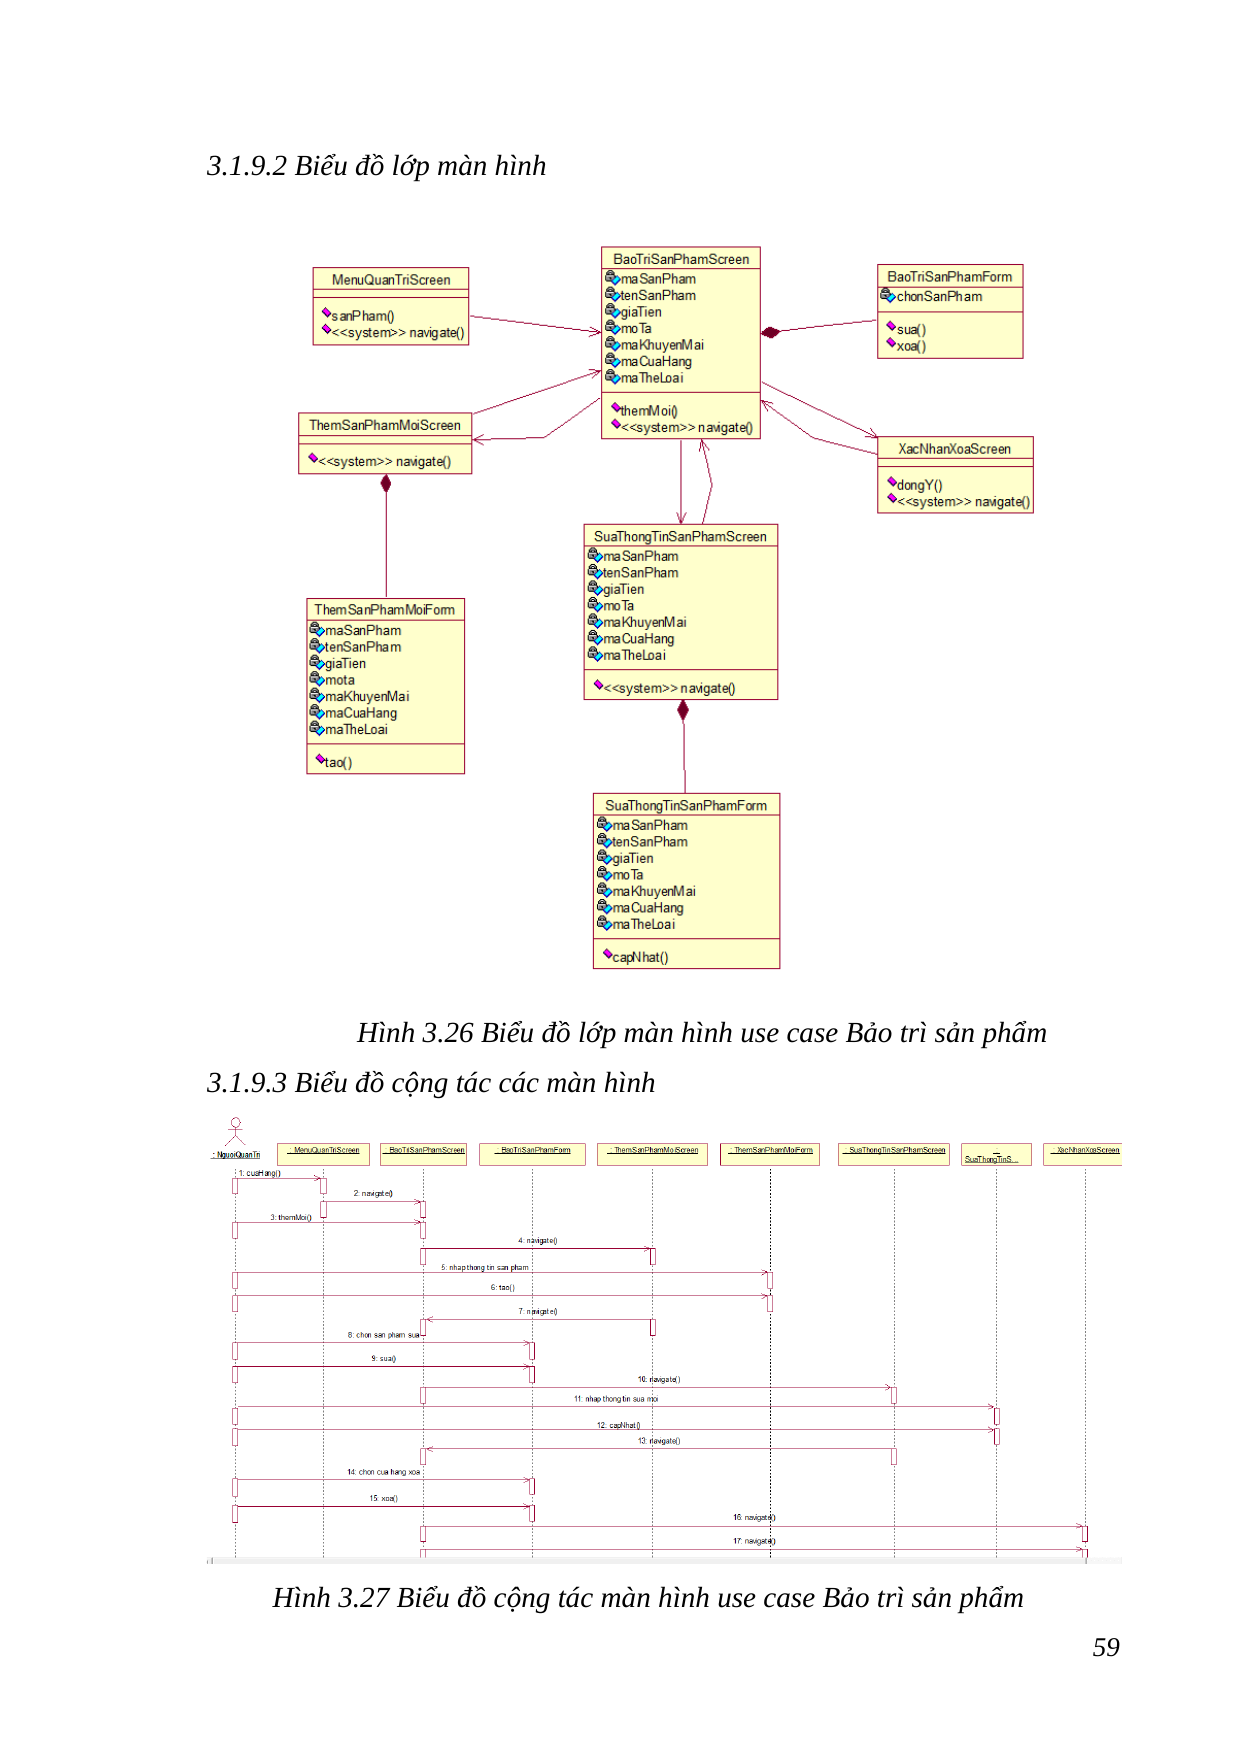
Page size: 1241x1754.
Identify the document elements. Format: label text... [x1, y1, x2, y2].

text Hình 3.27 Biểu đồ cộng tác màn hình use case Bảo trì sản phẩm [207, 1580, 1122, 1614]
text 3.1.9.3 Biểu đồ cộng tác các màn hình [207, 1065, 1122, 1099]
text 3.1.9.2 Biểu đồ lớp màn hình [207, 148, 1122, 181]
picture [206, 198, 1122, 998]
text Hình 3.26 Biểu đồ lớp màn hình use case Bảo trì sản phẩm [282, 1015, 1122, 1048]
picture [206, 1115, 1122, 1564]
